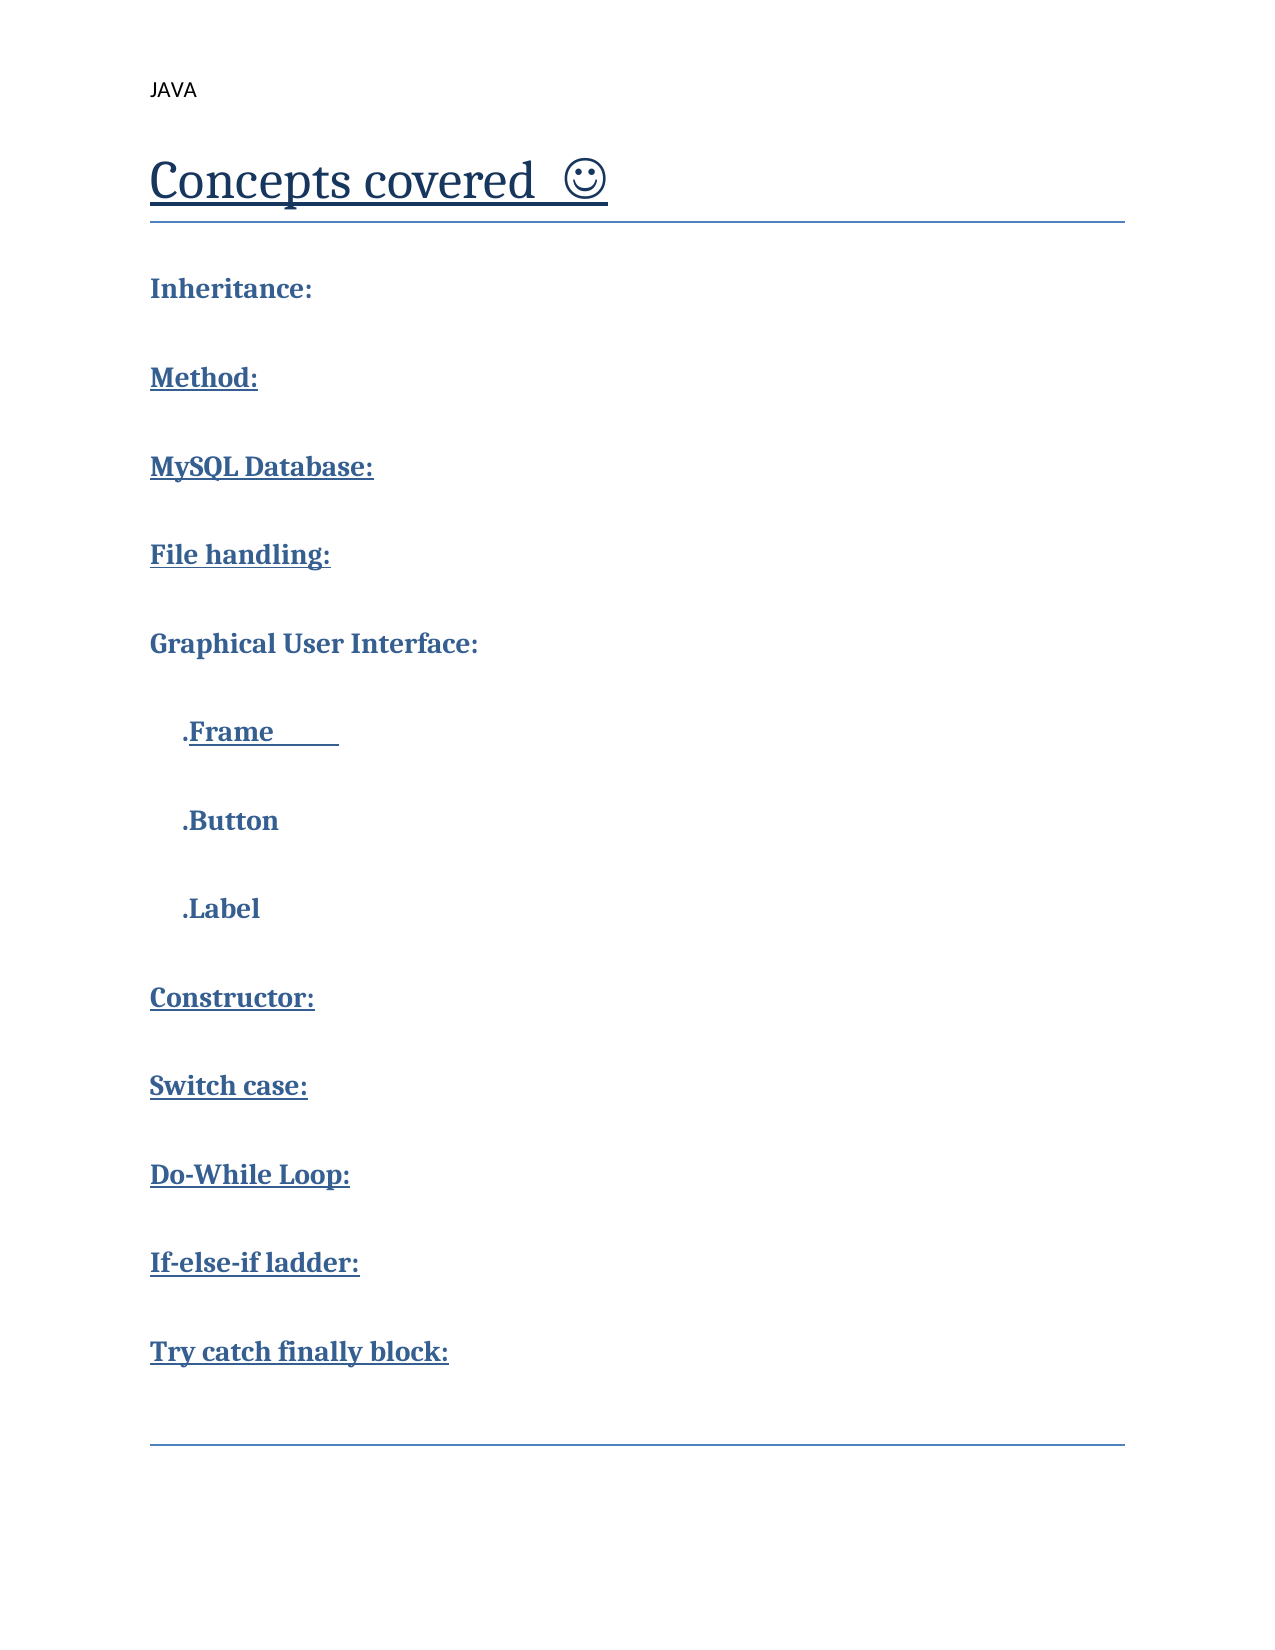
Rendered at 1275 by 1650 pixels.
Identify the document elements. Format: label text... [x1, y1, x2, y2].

subtitle .Frame [150, 715, 1125, 749]
subtitle Inheritance: [150, 273, 1125, 306]
subtitle Switch case: [150, 1069, 1125, 1103]
subtitle Method: [150, 361, 1125, 395]
subtitle .Label [150, 892, 1125, 926]
subtitle If-else-if ladder: [150, 1247, 1125, 1280]
subtitle Graphical User Interface: [150, 627, 1125, 660]
subtitle MySQL Database: [150, 450, 1125, 483]
title Concepts covered [150, 150, 1125, 221]
subtitle Try catch finally block: [150, 1335, 1125, 1369]
subtitle File handling: [150, 538, 1125, 572]
subtitle Do-While Loop: [150, 1158, 1125, 1192]
subtitle .Button [150, 804, 1125, 837]
subtitle Constructor: [150, 981, 1125, 1014]
